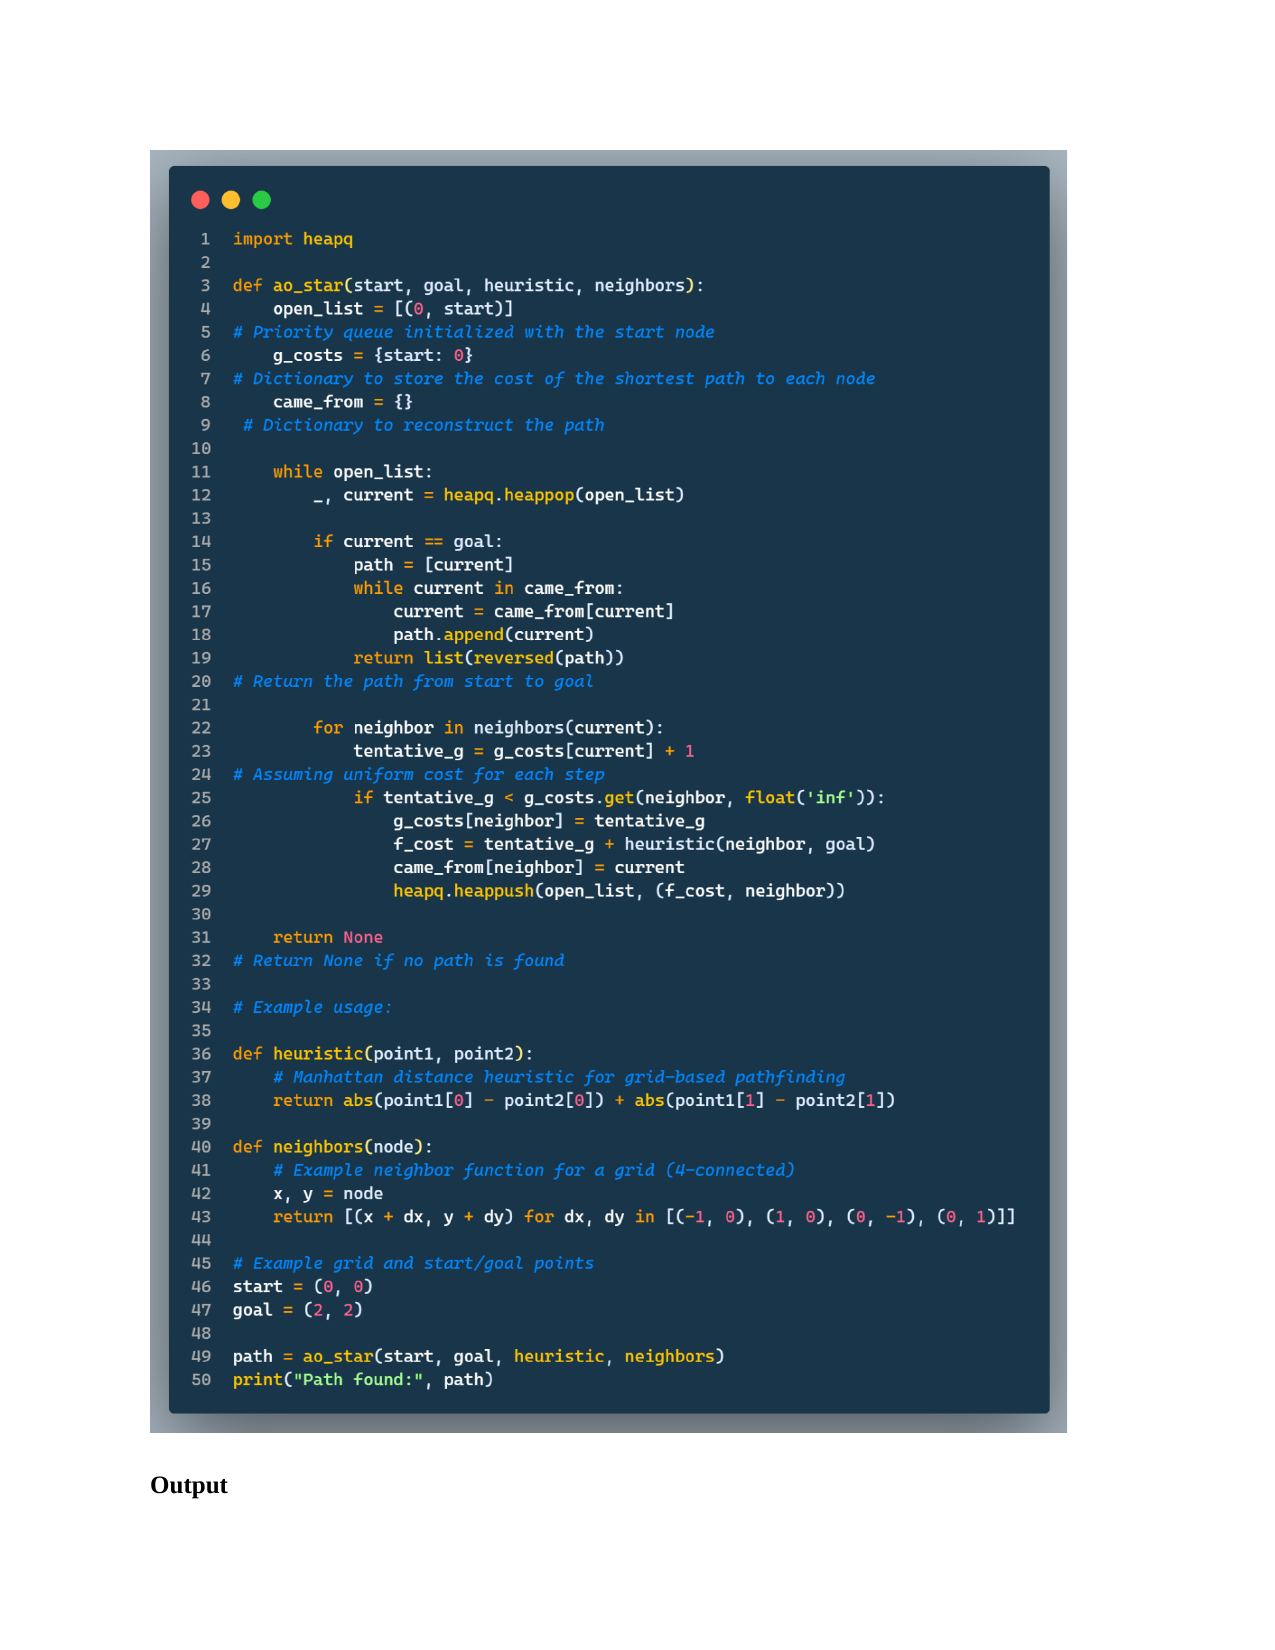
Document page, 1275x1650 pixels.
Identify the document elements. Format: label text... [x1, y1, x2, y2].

text Output [150, 1470, 1125, 1498]
picture [150, 150, 1068, 1433]
